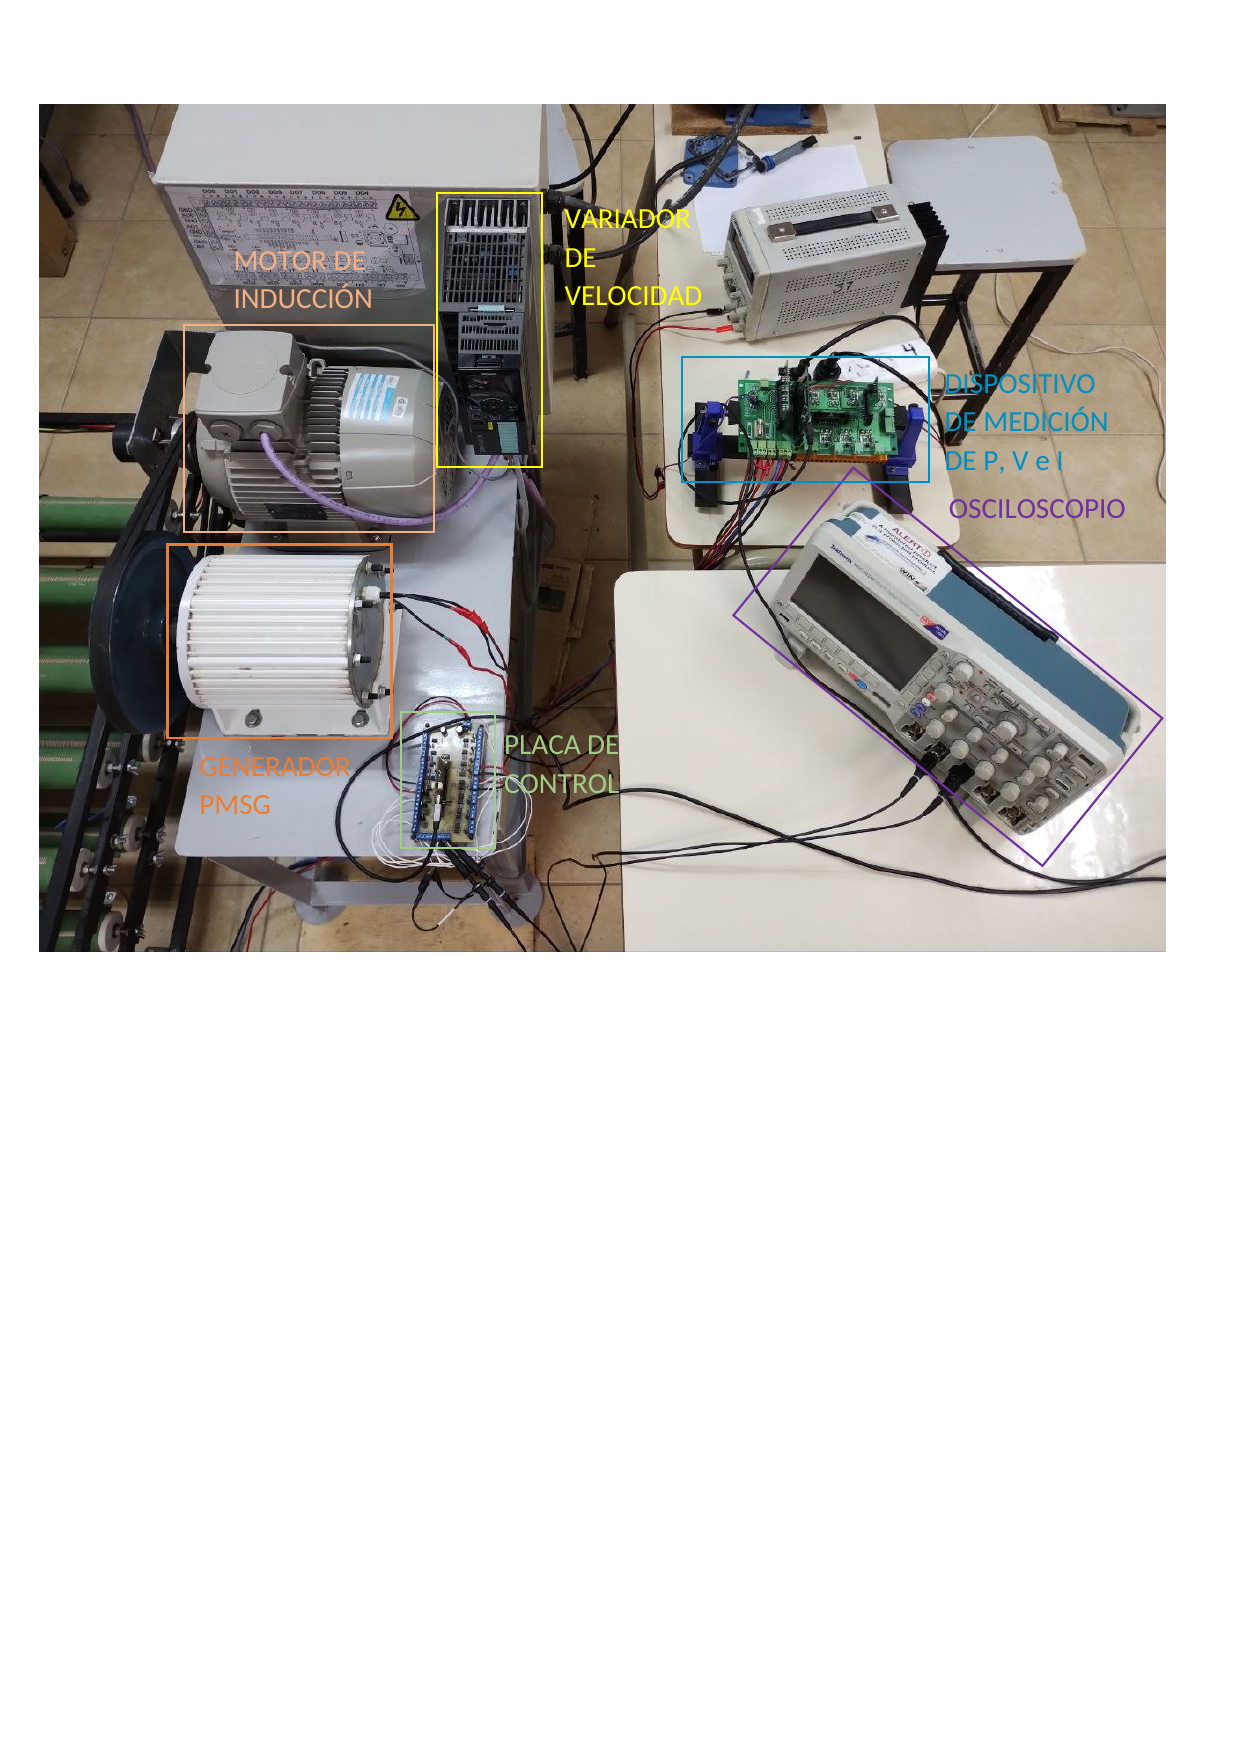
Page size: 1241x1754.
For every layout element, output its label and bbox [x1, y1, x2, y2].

picture [39, 104, 1166, 952]
